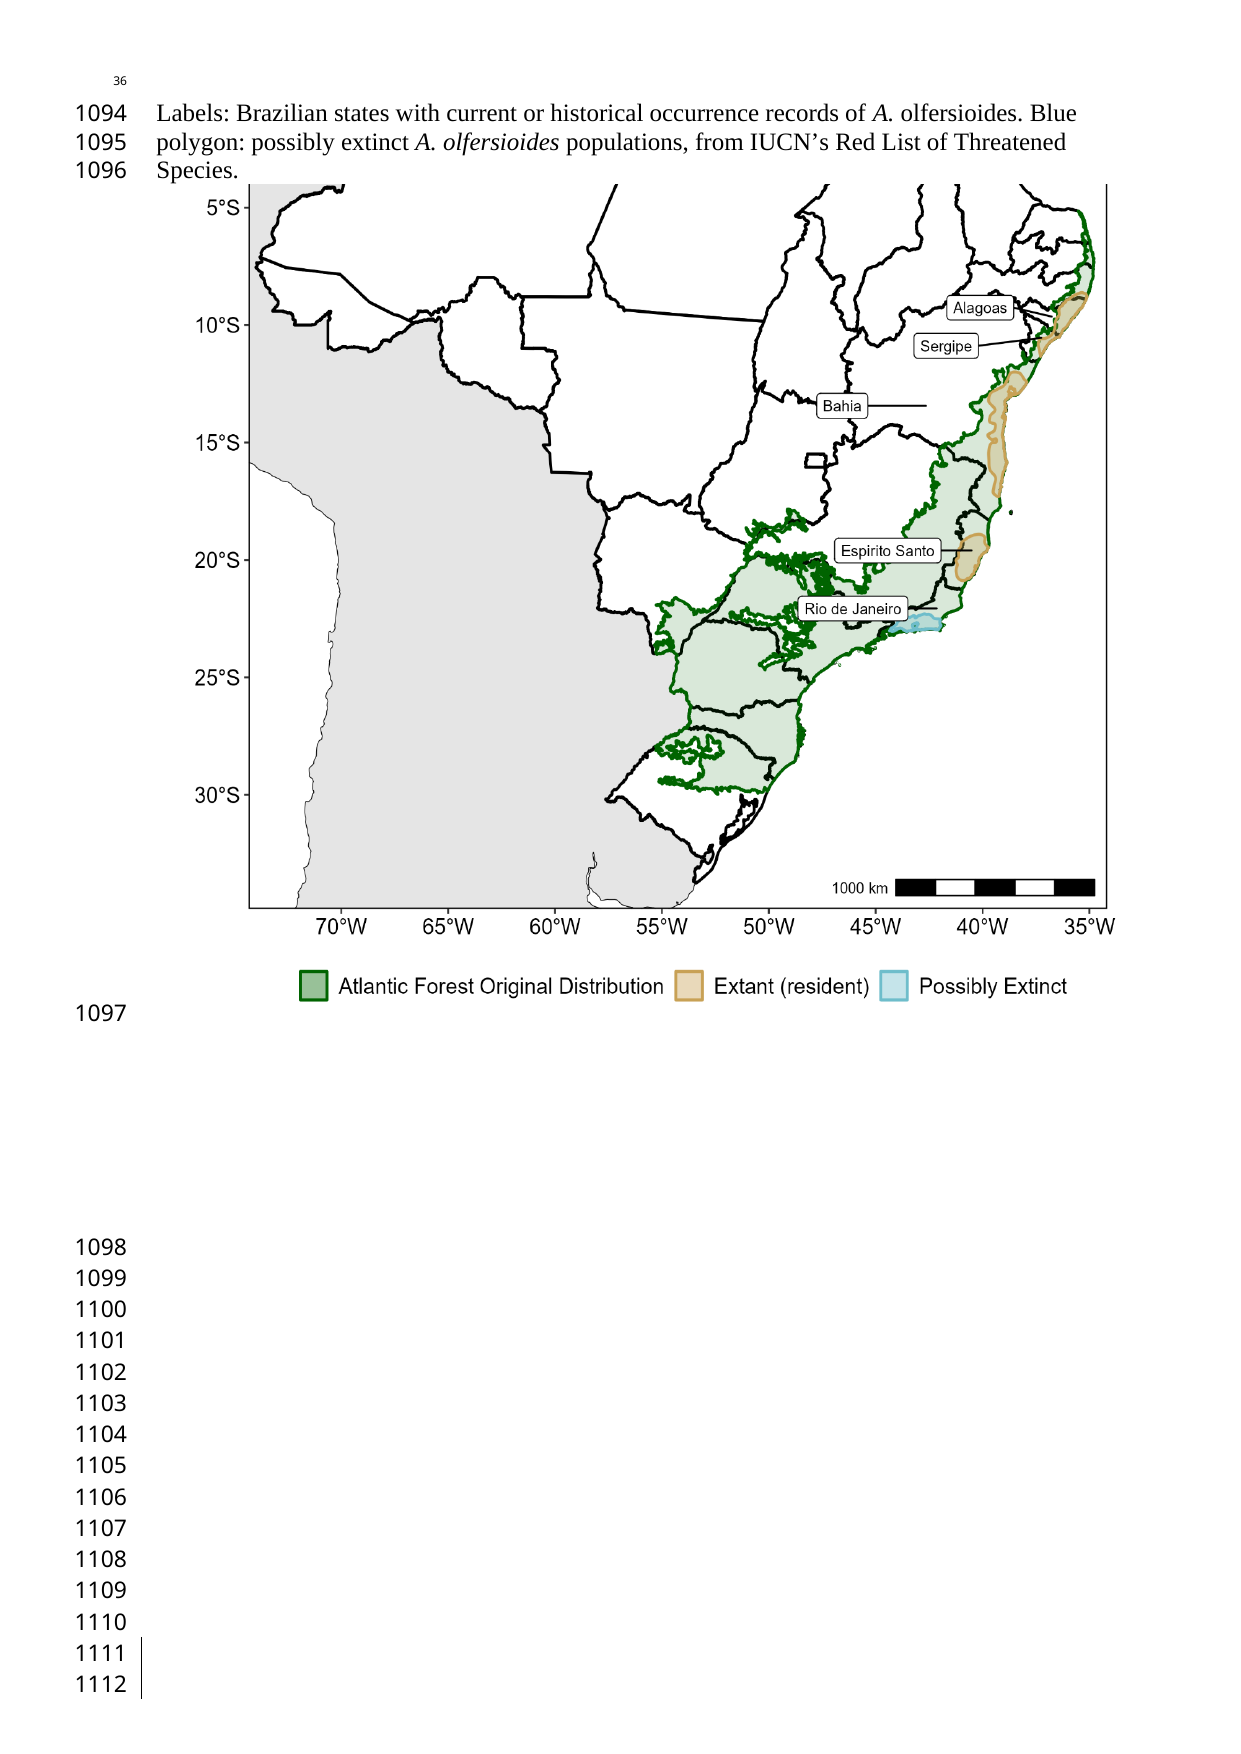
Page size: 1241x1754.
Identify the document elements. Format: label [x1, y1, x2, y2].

text [156, 98, 1144, 184]
picture [178, 184, 1123, 1022]
